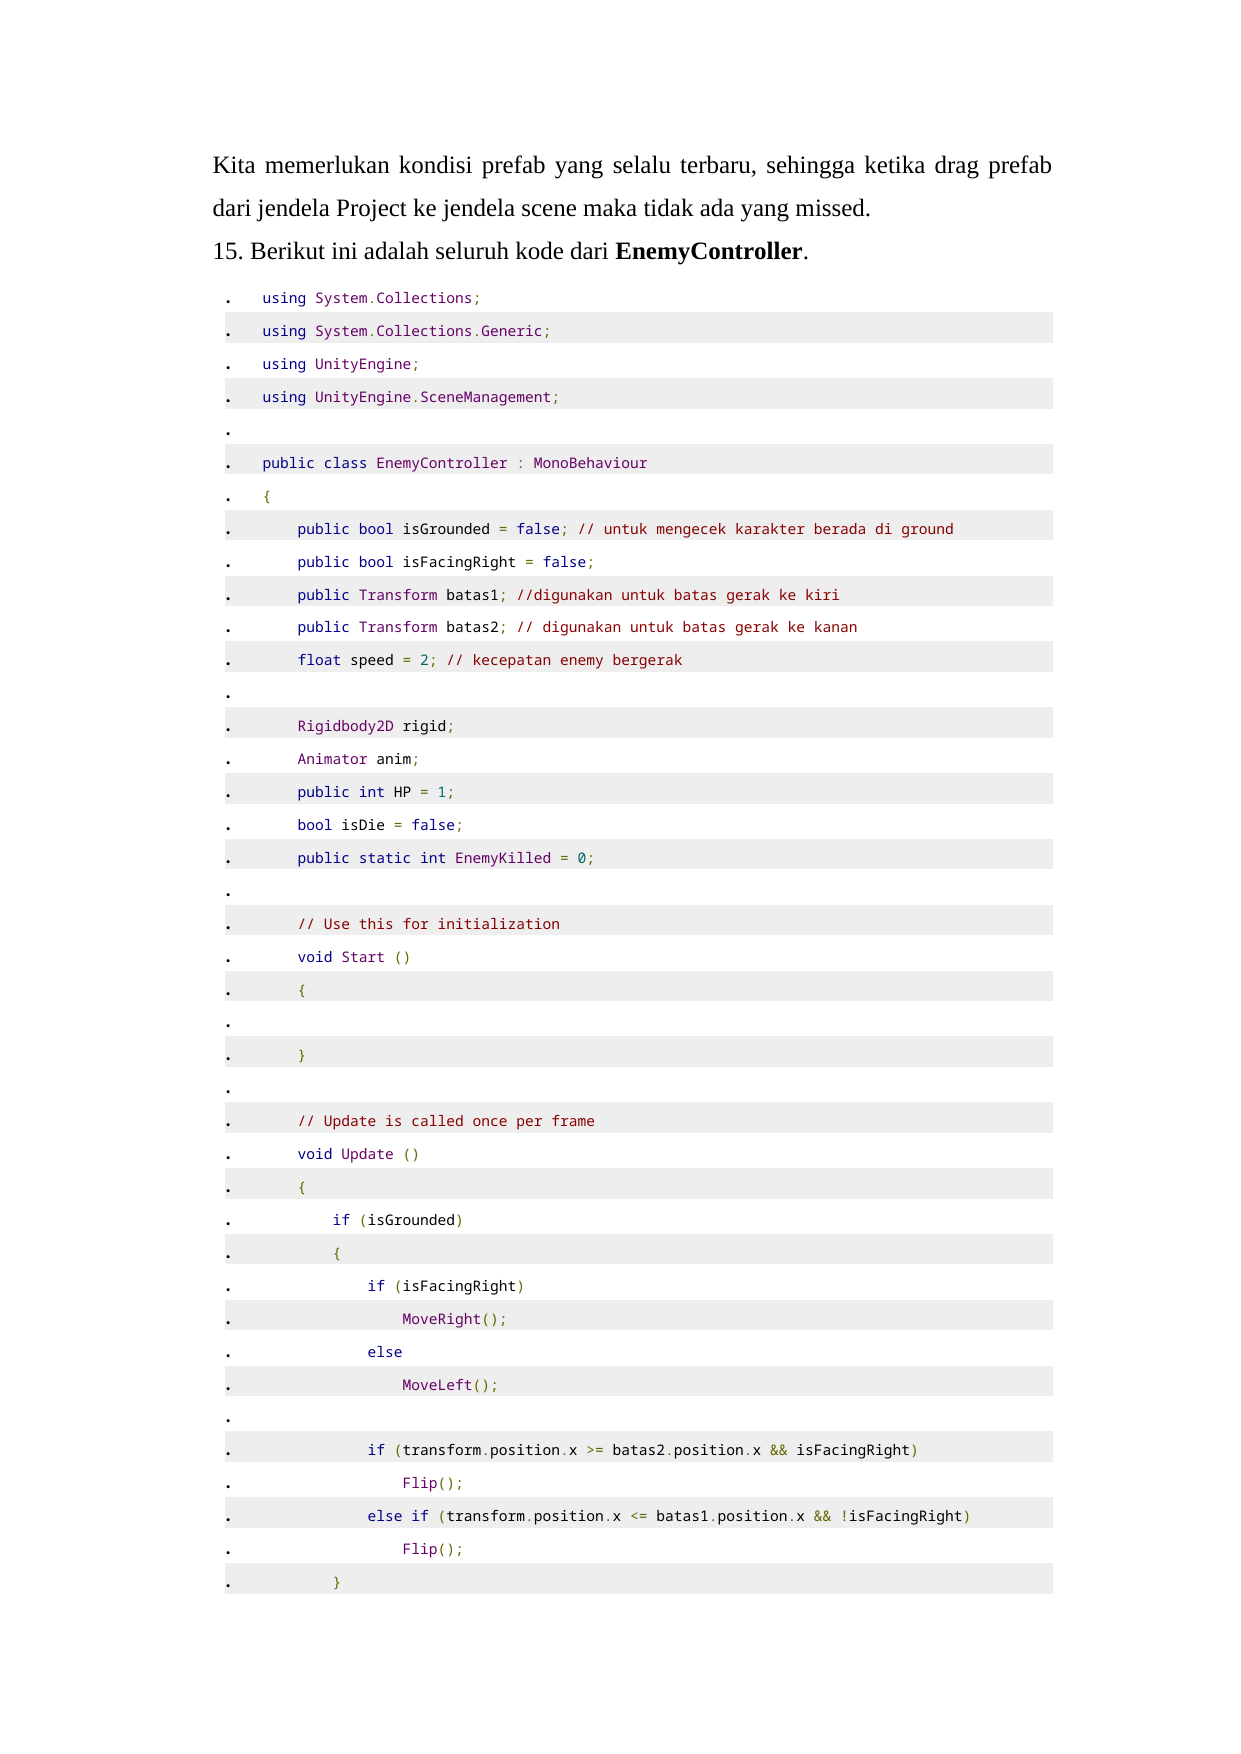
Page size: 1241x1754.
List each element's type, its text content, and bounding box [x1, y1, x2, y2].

list float speed = 2; // kecepatan enemy bergerak [225, 641, 1053, 672]
list using System.Collections; [225, 279, 1053, 310]
list { [225, 477, 1053, 507]
list public static int EnemyKilled = 0; [225, 839, 1053, 869]
list using UnityEngine.SceneManagement; [225, 378, 1053, 409]
list MoveLeft(); [225, 1366, 1053, 1396]
list public bool isFacingRight = false; [225, 543, 1053, 573]
text 15. Berikut ini adalah seluruh kode dari EnemyController. [212, 236, 1053, 265]
list if (isFacingRight) [225, 1267, 1053, 1297]
list public int HP = 1; [225, 773, 1053, 804]
list using UnityEngine; [225, 345, 1053, 376]
list Flip(); [225, 1530, 1053, 1561]
list public Transform batas1; //digunakan untuk batas gerak ke kiri [225, 576, 1053, 606]
list { [225, 1168, 1053, 1199]
list Rigidbody2D rigid; [225, 707, 1053, 738]
list Animator anim; [225, 740, 1053, 771]
list // Update is called once per frame [225, 1102, 1053, 1133]
list using System.Collections.Generic; [225, 312, 1053, 343]
list else if (transform.position.x <= batas1.position.x && !isFacingRight) [225, 1497, 1053, 1528]
list { [225, 1234, 1053, 1264]
list else [225, 1333, 1053, 1363]
list Flip(); [225, 1464, 1053, 1495]
list void Update () [225, 1135, 1053, 1166]
list public class EnemyController : MonoBehaviour [225, 444, 1053, 474]
list // Use this for initialization [225, 905, 1053, 935]
list MoveRight(); [225, 1300, 1053, 1330]
list if (isGrounded) [225, 1201, 1053, 1232]
list if (transform.position.x >= batas2.position.x && isFacingRight) [225, 1431, 1053, 1462]
list public bool isGrounded = false; // untuk mengecek karakter berada di ground [225, 510, 1053, 540]
list public Transform batas2; // digunakan untuk batas gerak ke kanan [225, 608, 1053, 639]
text Kita memerlukan kondisi prefab yang selalu terbaru, sehingga ketika drag prefab dari jendela Project ke jendela scene maka tidak ada yang missed. [212, 150, 1053, 222]
list bool isDie = false; [225, 806, 1053, 837]
list } [225, 1036, 1053, 1067]
list { [225, 971, 1053, 1001]
list } [225, 1563, 1053, 1594]
list void Start () [225, 938, 1053, 968]
